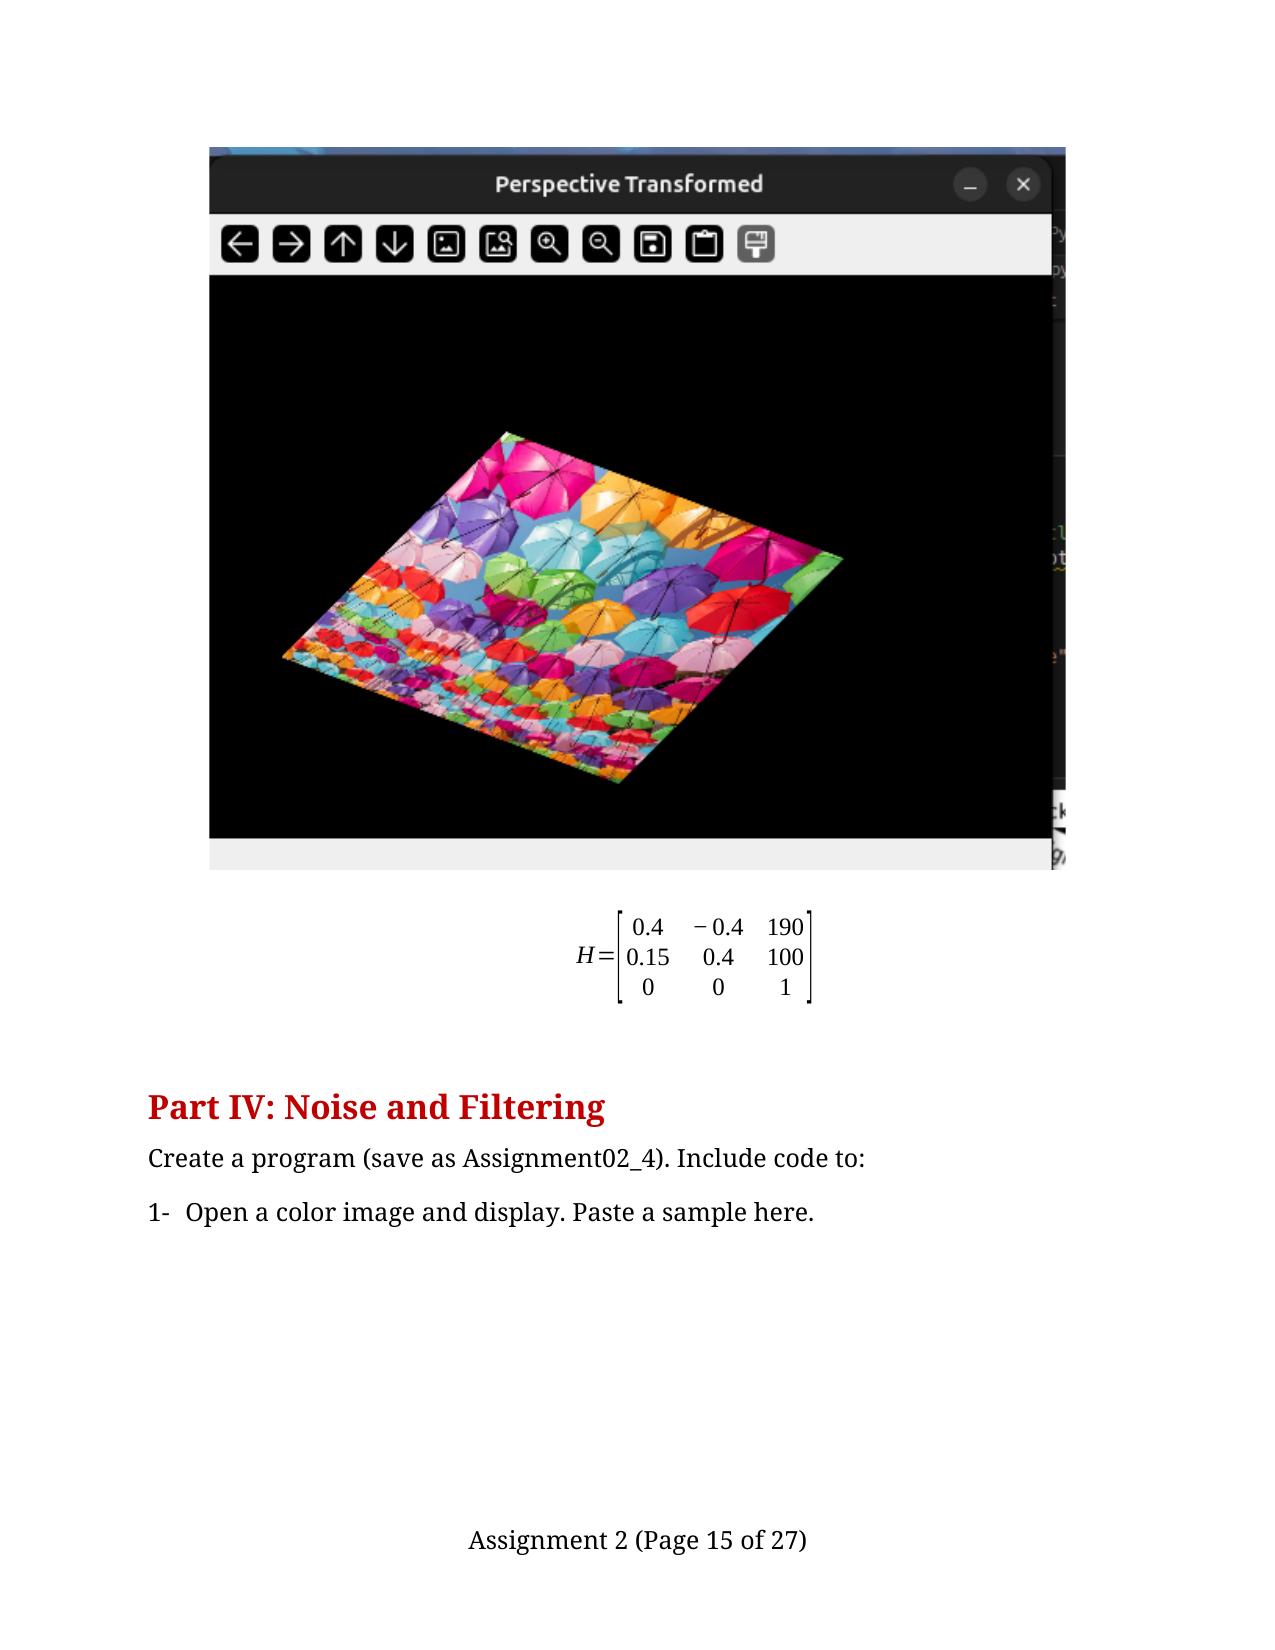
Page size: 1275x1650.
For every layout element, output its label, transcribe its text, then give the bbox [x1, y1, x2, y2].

subtitle Part IV: Noise and Filtering [148, 1084, 1127, 1129]
picture [209, 147, 1066, 870]
text Create a program (save as Assignment02_4). Include code to: [148, 1141, 1127, 1175]
list Open a color image and display. Paste a sample here. [148, 1194, 1127, 1229]
